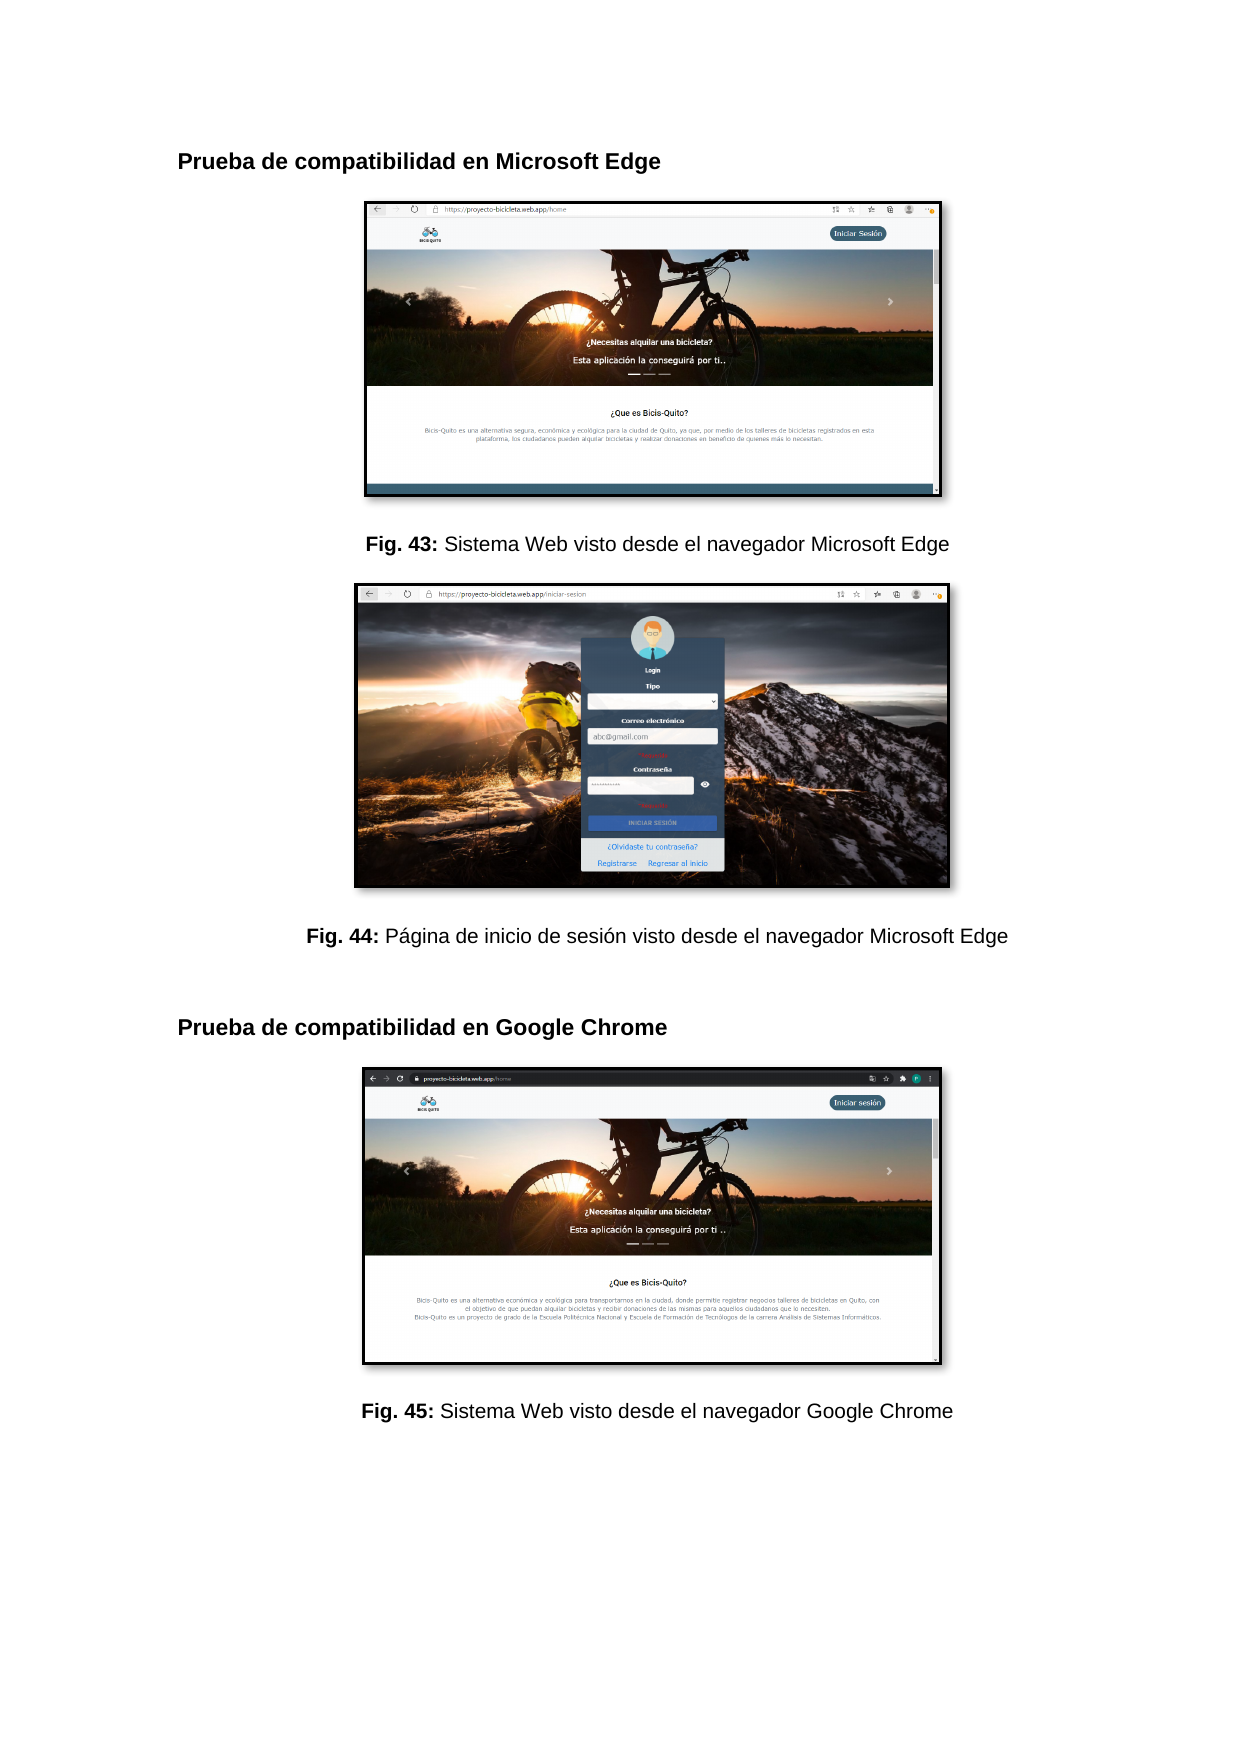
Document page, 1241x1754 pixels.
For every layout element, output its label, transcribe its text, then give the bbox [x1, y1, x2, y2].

text Prueba de compatibilidad en Google Chrome [177, 1014, 1063, 1040]
text Fig. 44: Página de inicio de sesión visto desde el navegador Microsoft Edge [177, 924, 1063, 948]
picture [358, 586, 947, 885]
text Prueba de compatibilidad en Microsoft Edge [177, 148, 1063, 174]
picture [367, 204, 939, 494]
text Fig. 45: Sistema Web visto desde el navegador Google Chrome [177, 1398, 1063, 1422]
picture [365, 1070, 939, 1362]
text Fig. 43: Sistema Web visto desde el navegador Microsoft Edge [177, 532, 1063, 556]
